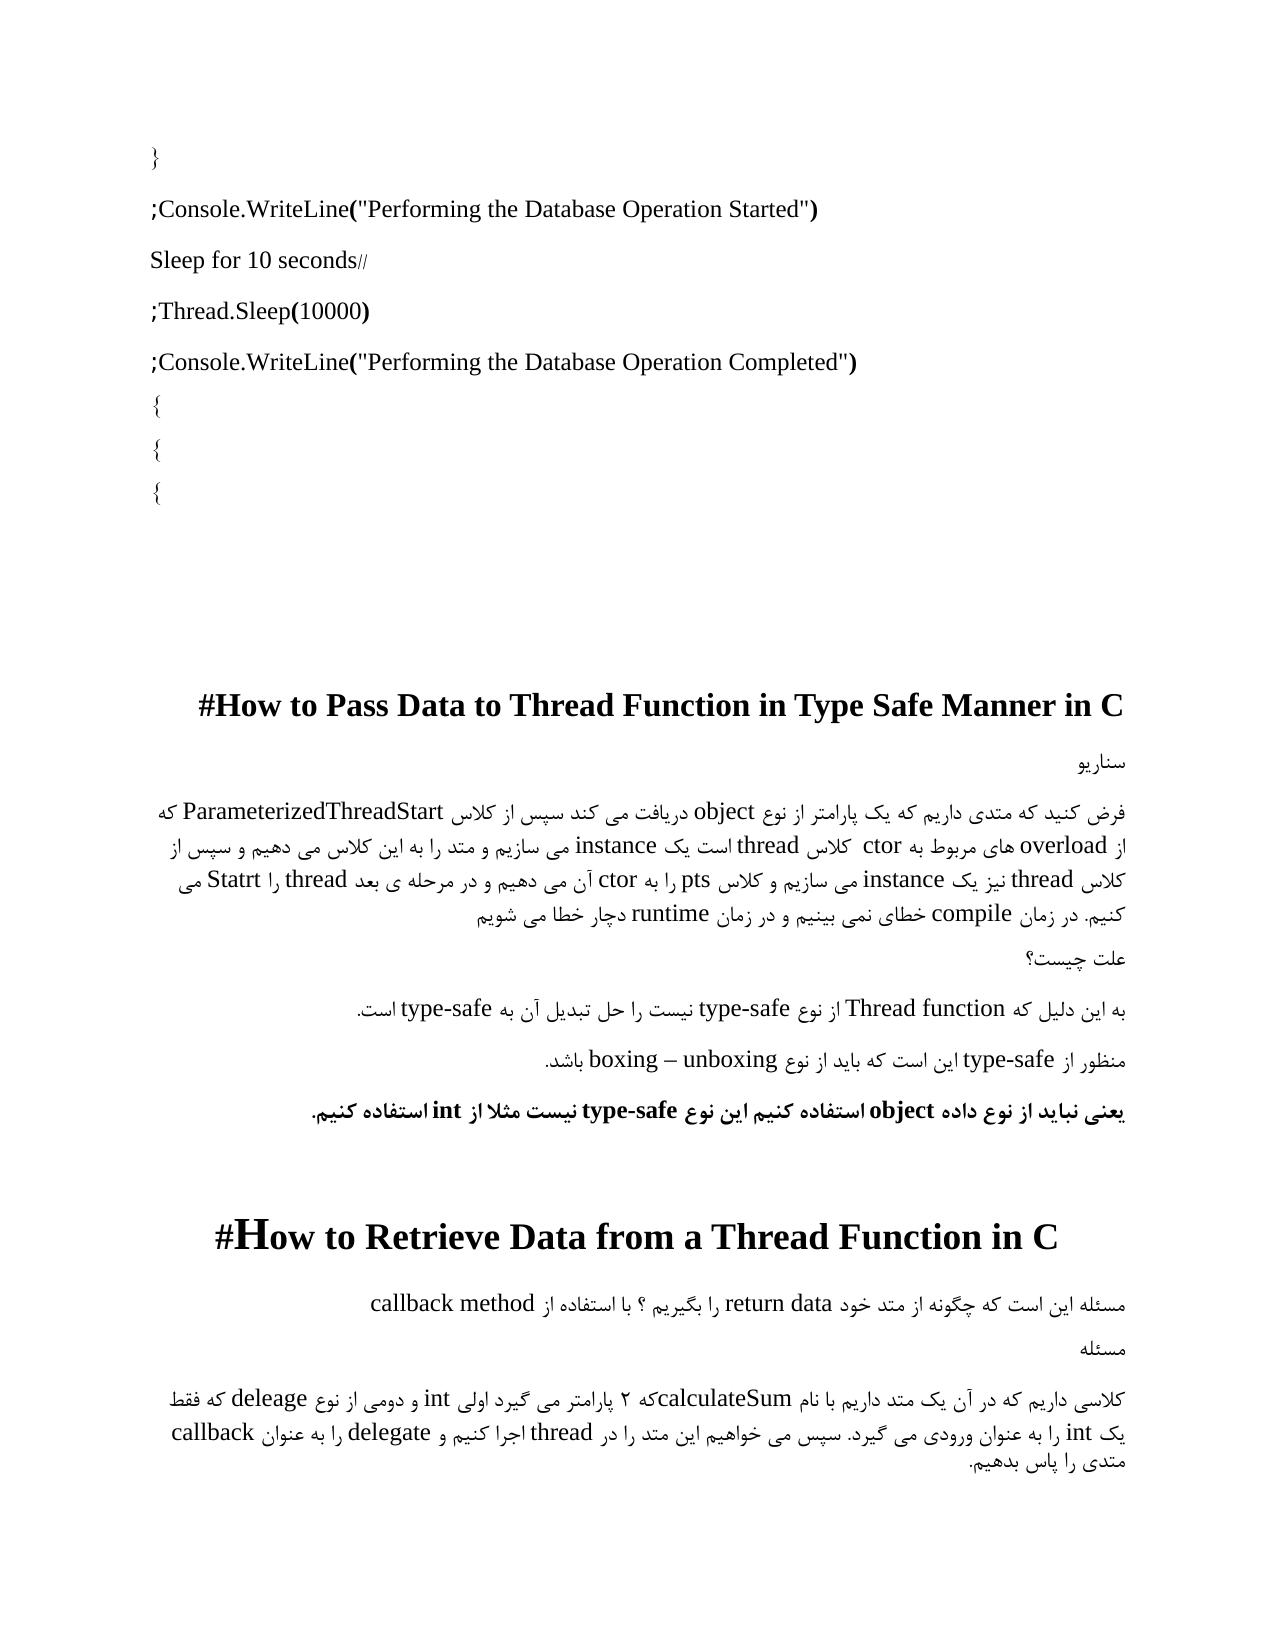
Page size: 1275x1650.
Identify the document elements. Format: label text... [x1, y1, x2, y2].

text به این دلیل که Thread function از نوع type-safe نیست را حل تبدیل آن به type-safe است. [150, 993, 1125, 1024]
text Thread.Sleep(10000); [150, 296, 1125, 328]
text علت چیست؟ [150, 949, 1125, 974]
text مسئله [150, 1339, 1125, 1364]
text سناریو [150, 752, 1125, 777]
text فرض کنید که متدی داریم که یک پارامتر از نوع object دریافت می کند سپس از کلاس ParameterizedThreadStart که از overload های مربوط به ctor کلاس thread است یک instance می سازیم و متد را به این کلاس می دهیم و سپس از کلاس thread نیز یک instance می سازیم و کلاس pts را به ctor آن می دهیم و در مرحله ی بعد thread را Statrt می کنیم. در زمان compile خطای نمی بینیم و در زمان runtime دچار خطا می شویم [150, 796, 1125, 930]
text { [150, 150, 1125, 175]
text } [150, 442, 1125, 467]
text Console.WriteLine("Performing the Database Operation Started"); [150, 194, 1125, 226]
text //Sleep for 10 seconds [150, 245, 1125, 277]
subtitle How to Pass Data to Thread Function in Type Safe Manner in C# [150, 685, 1125, 723]
text } [150, 486, 1125, 511]
subtitle How to Retrieve Data from a Thread Function in C# [150, 1206, 1125, 1259]
text یعنی نباید از نوع داده object استفاده کنیم این نوع type-safe نیست مثلا از int استفاده کنیم. [150, 1095, 1125, 1127]
text مسئله این است که چگونه از متد خود return data را بگیریم ؟ با استفاده از callback method [150, 1288, 1125, 1320]
text Console.WriteLine("Performing the Database Operation Completed"); [150, 347, 1125, 379]
text } [150, 398, 1125, 423]
text کلاسی داریم که در آن یک متد داریم با نام calculateSumکه 2 پارامتر می گیرد اولی int و دومی از نوع deleage که فقط یک int را به عنوان ورودی می گیرد. سپس می خواهیم این متد را در thread اجرا کنیم و delegate را به عنوان callback متدی را پاس بدهیم. [150, 1383, 1125, 1476]
text منظور از type-safe این است که باید از نوع boxing – unboxing باشد. [150, 1044, 1125, 1076]
